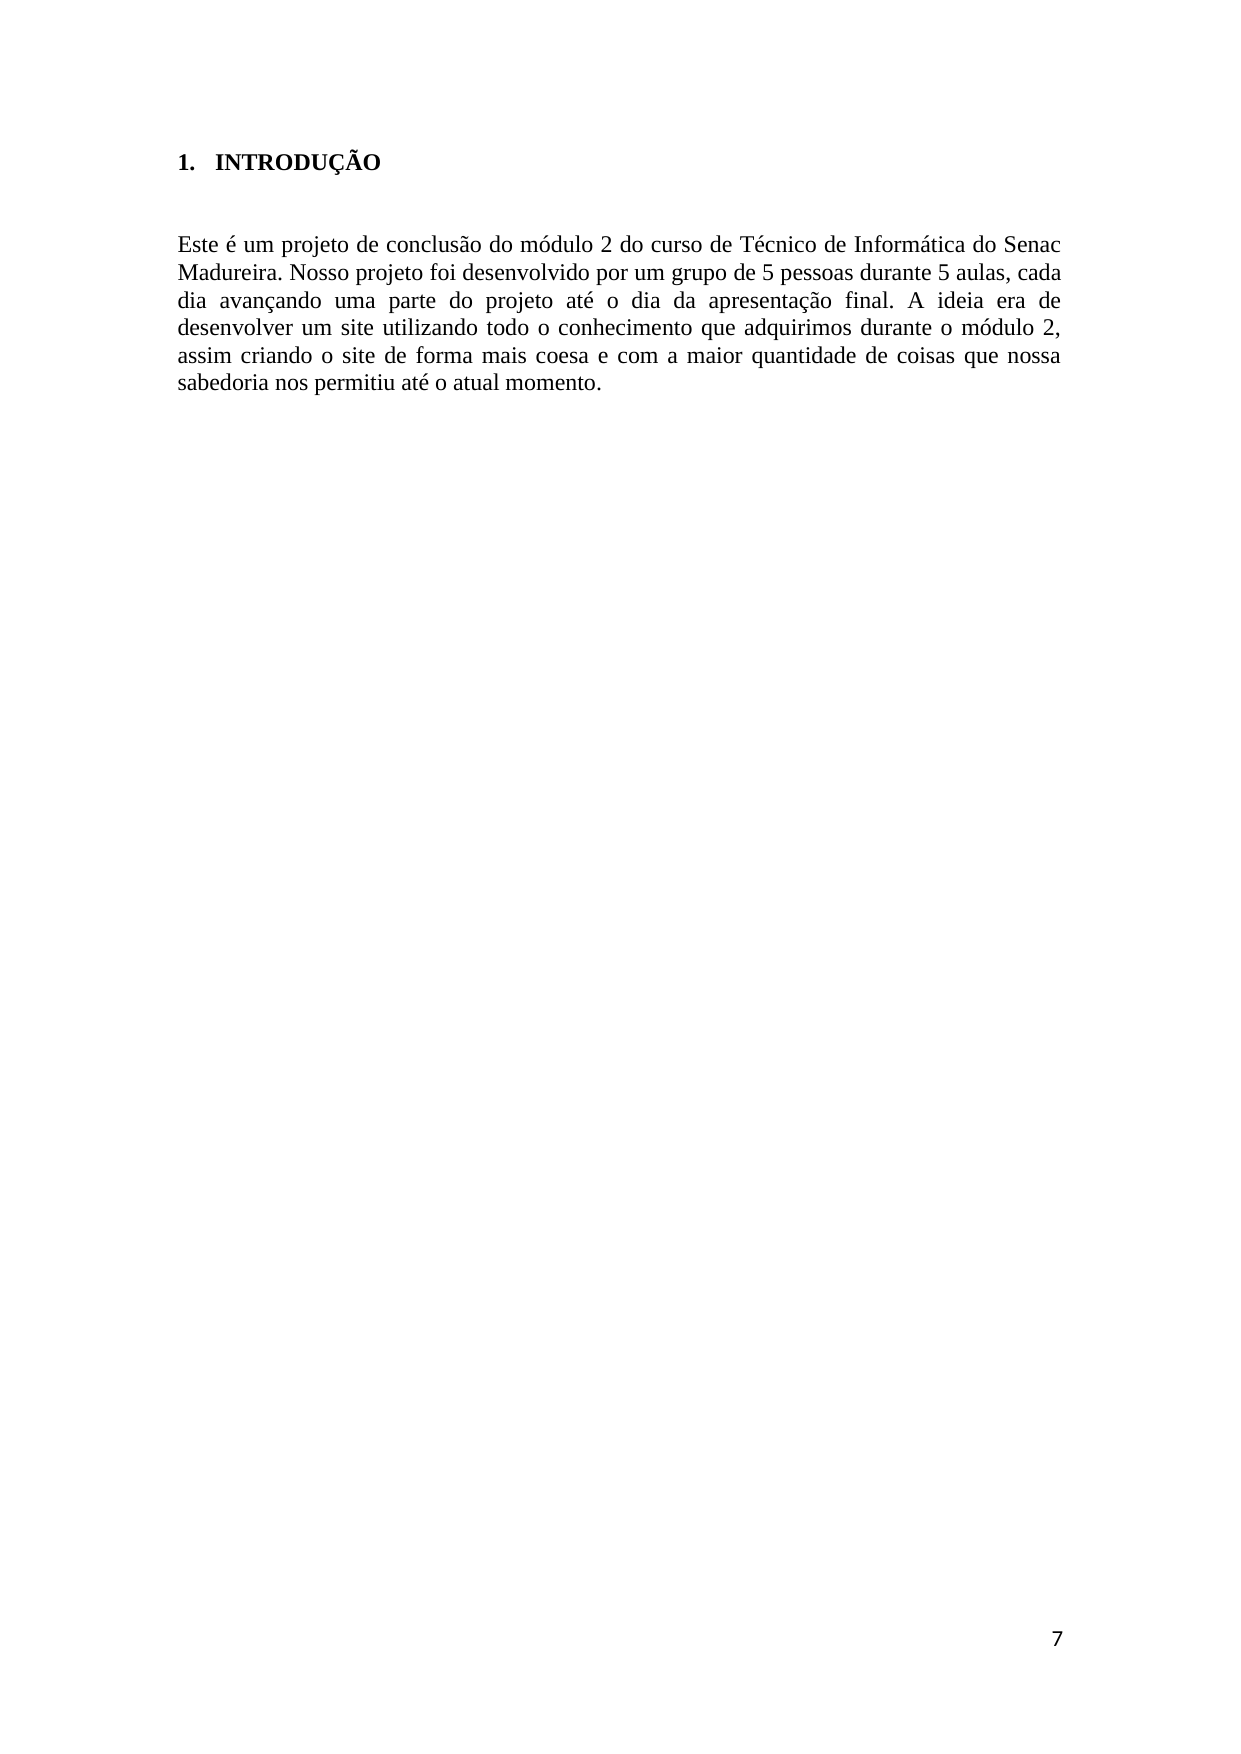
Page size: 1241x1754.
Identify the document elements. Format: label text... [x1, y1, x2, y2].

text Este é um projeto de conclusão do módulo 2 do curso de Técnico de Informática do Senac Madureira. Nosso projeto foi desenvolvido por um grupo de 5 pessoas durante 5 aulas, cada dia avançando uma parte do projeto até o dia da apresentação final. A ideia era de desenvolver um site utilizando todo o conhecimento que adquirimos durante o módulo 2, assim criando o site de forma mais coesa e com a maior quantidade de coisas que nossa sabedoria nos permitiu até o atual momento. [177, 230, 1063, 396]
list INTRODUÇÃO [177, 148, 1063, 175]
